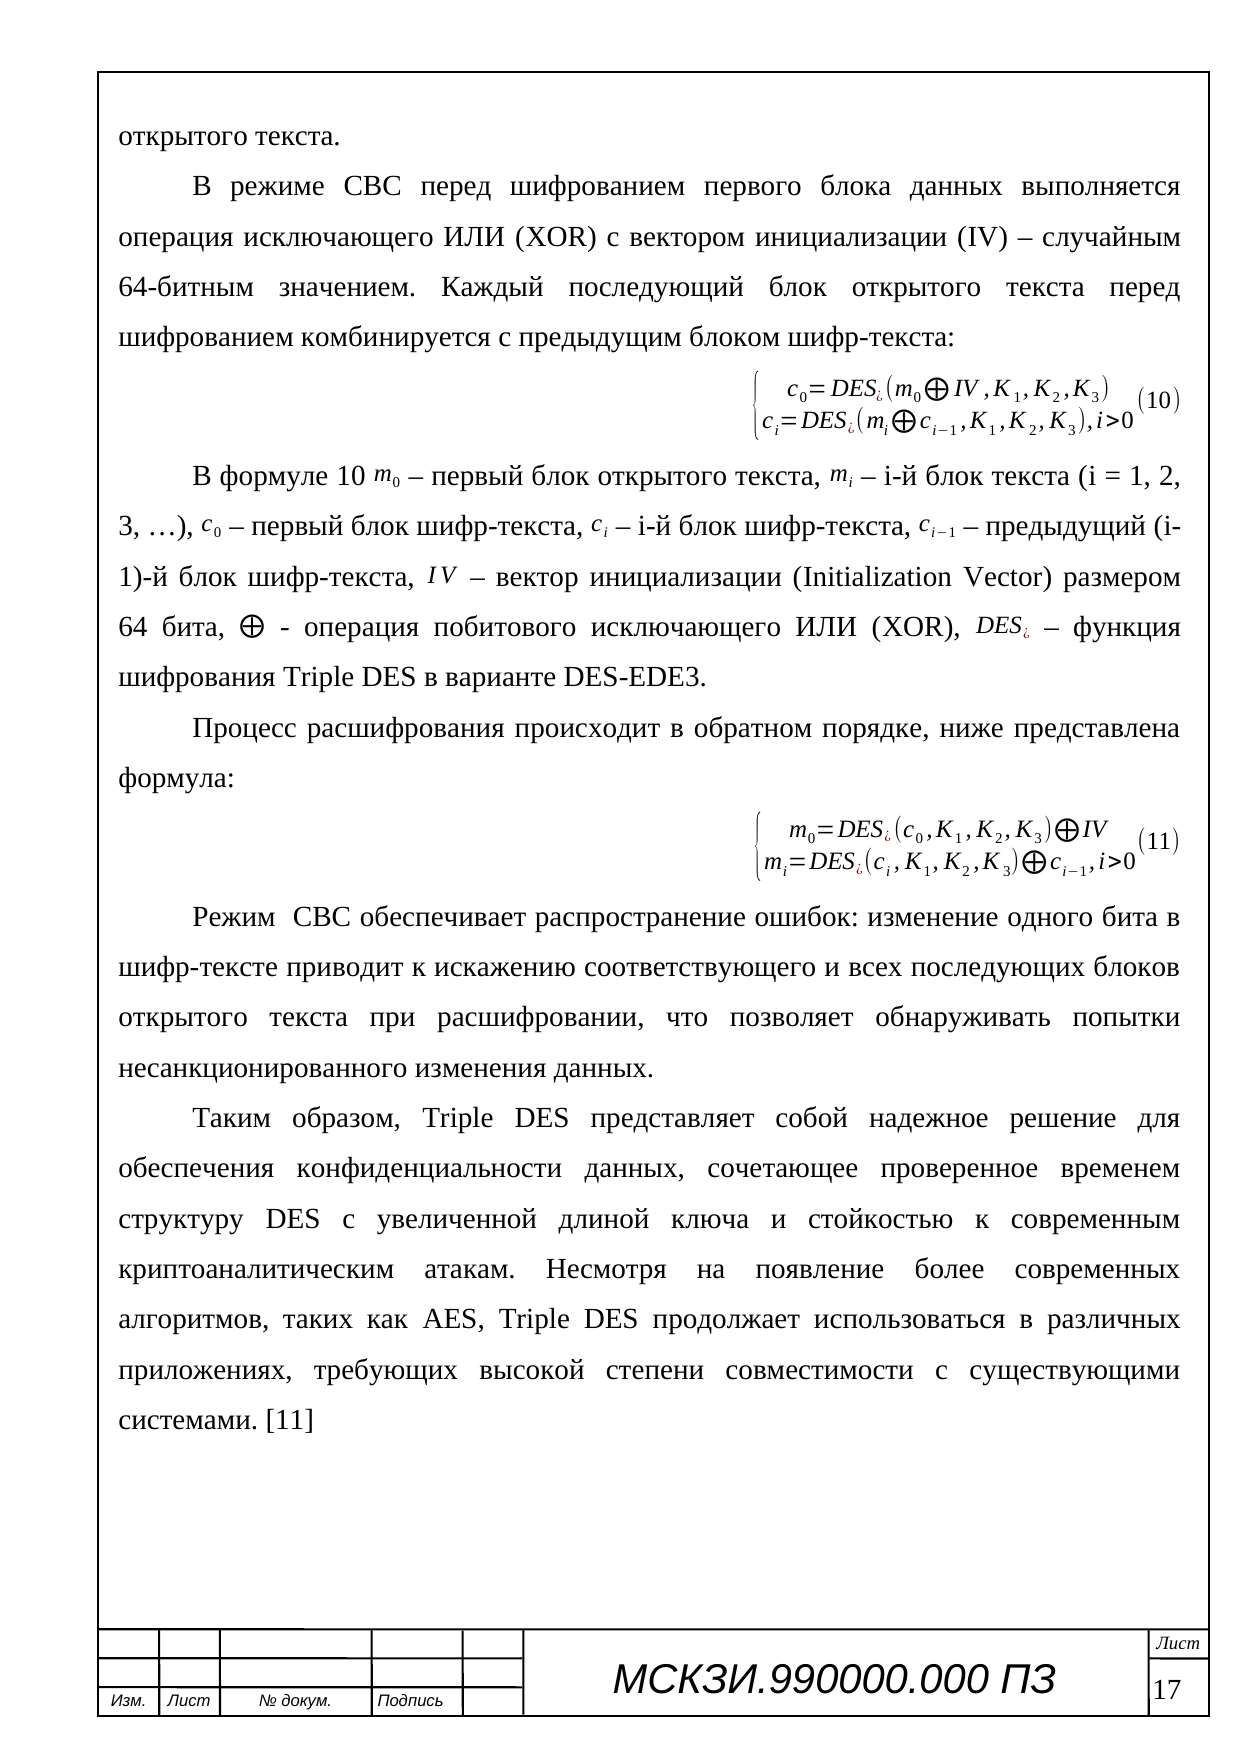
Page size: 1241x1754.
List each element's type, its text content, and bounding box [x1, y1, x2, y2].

text Режим СBC обеспечивает распространение ошибок: изменение одного бита в шифр-тексте приводит к искажению соответствующего и всех последующих блоков открытого текста при расшифровании, что позволяет обнаруживать попытки несанкционированного изменения данных. [118, 899, 1181, 1083]
text Таким образом, Triple DES представляет собой надежное решение для обеспечения конфиденциальности данных, сочетающее проверенное временем структуру DES с увеличенной длиной ключа и стойкостью к современным криптоаналитическим атакам. Несмотря на появление более современных алгоритмов, таких как AES, Triple DES продолжает использоваться в различных приложениях, требующих высокой степени совместимости с существующими системами. [11] [118, 1100, 1181, 1436]
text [118, 118, 1181, 152]
text В режиме CBC перед шифрованием первого блока данных выполняется операция исключающего ИЛИ (XOR) с вектором инициализации (IV) – случайным 64-битным значением. Каждый последующий блок открытого текста перед шифрованием комбинируется с предыдущим блоком шифр-текста: [118, 168, 1181, 353]
text Процесс расшифрования происходит в обратном порядке, ниже представлена формула: [118, 710, 1181, 794]
text В формуле 10 – первый блок открытого текста, – i-й блок текста (i = 1, 2, 3, …), – первый блок шифр-текста, – i-й блок шифр-текста, – предыдущий (i-1)-й блок шифр-текста, – вектор инициализации (Initialization Vector) размером 64 бита, - операция побитового исключающего ИЛИ (XOR), – функция шифрования Triple DES в варианте DES-EDE3. [118, 458, 1181, 693]
